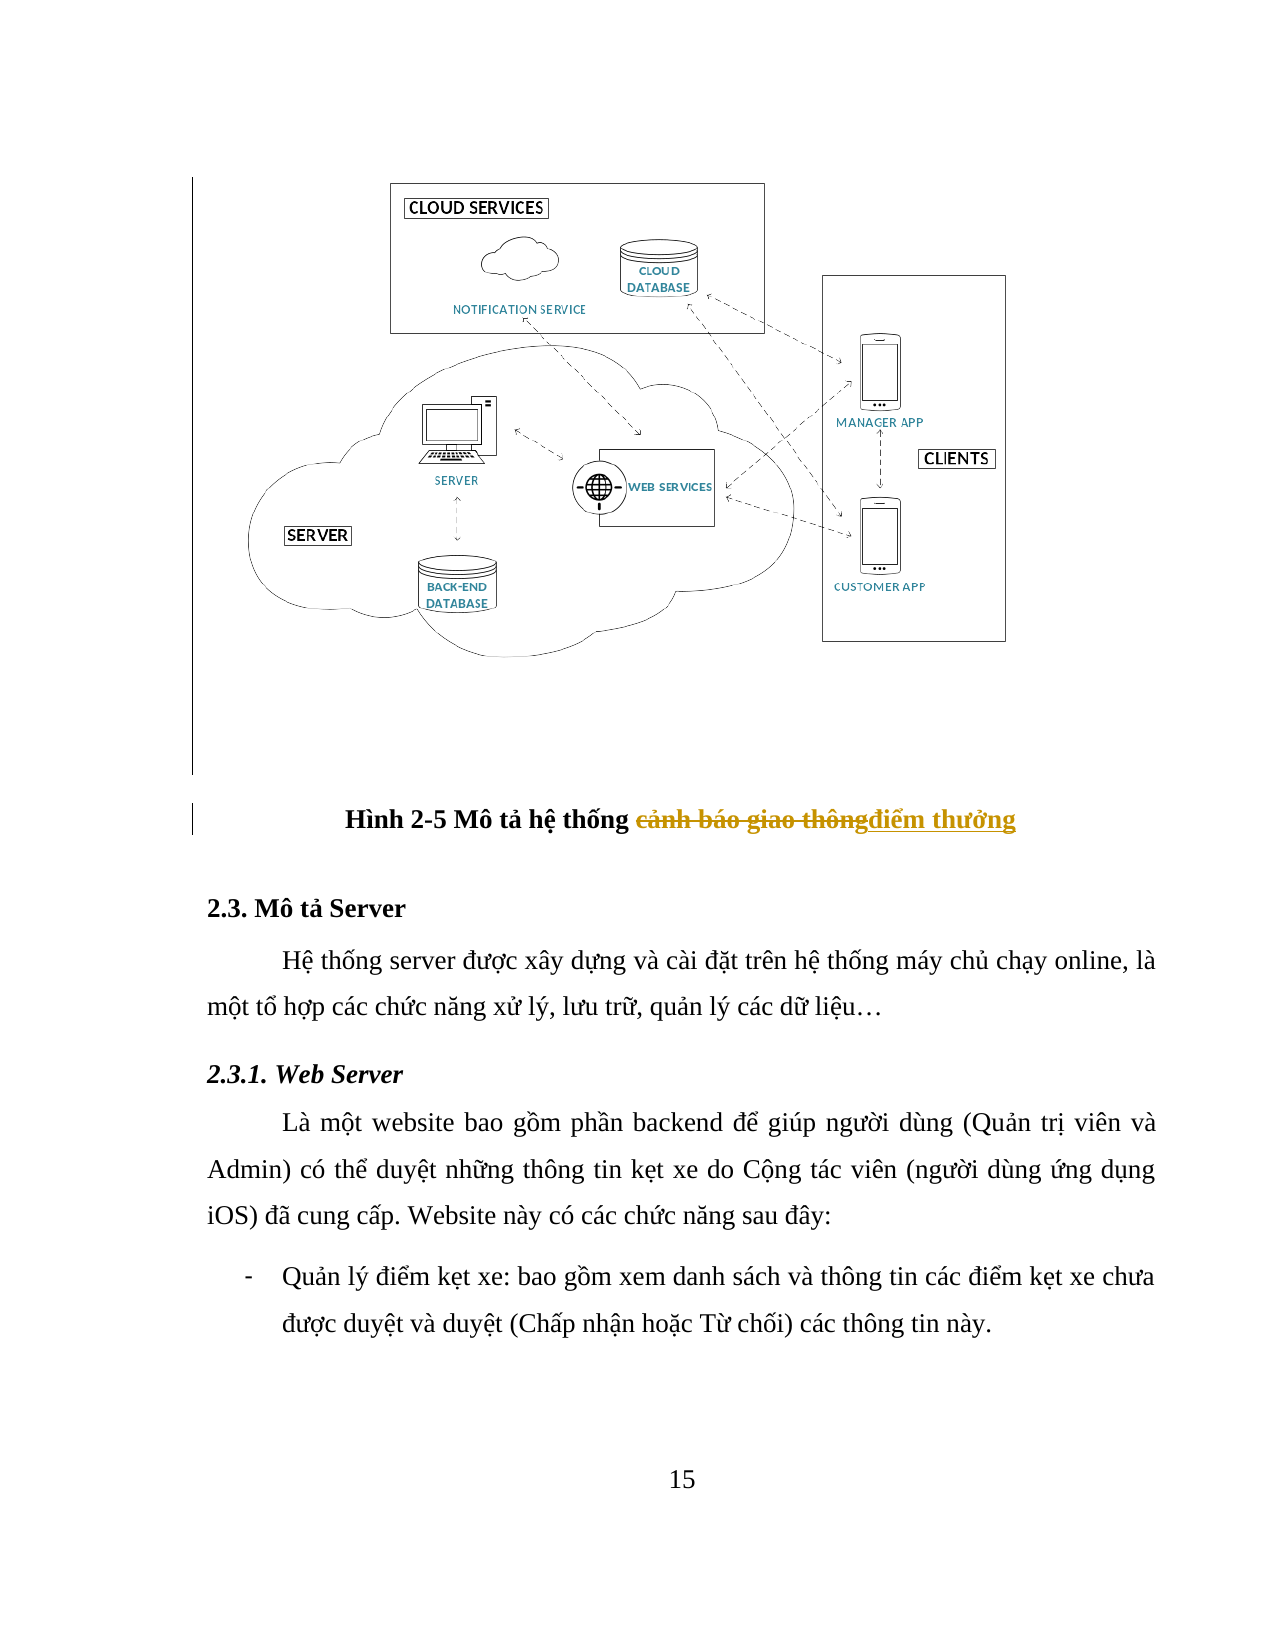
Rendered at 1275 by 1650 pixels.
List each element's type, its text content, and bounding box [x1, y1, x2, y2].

text Hình 2-1 Mô tả hệ thống [207, 803, 1154, 834]
text 2.3.1. Web Server [207, 1058, 1157, 1089]
text Hệ thống server được xây dựng và cài đặt trên hệ thống máy chủ chạy online, là một tổ hợp các chức năng xử lý, lưu trữ, quản lý các dữ liệu… [207, 944, 1157, 1022]
text Là một website bao gồm phần backend để giúp người dùng (Quản trị viên và Admin) có thể duyệt những thông tin kẹt xe do Cộng tác viên (người dùng ứng dụng iOS) đã cung cấp. Website này có các chức năng sau đây: [207, 1106, 1157, 1231]
list Quản lý điểm kẹt xe: bao gồm xem danh sách và thông tin các điểm kẹt xe chưa được duyệt và duyệt (Chấp nhận hoặc Từ chối) các thông tin này. [244, 1259, 1157, 1338]
subtitle 2.3. Mô tả Server [207, 892, 1157, 923]
